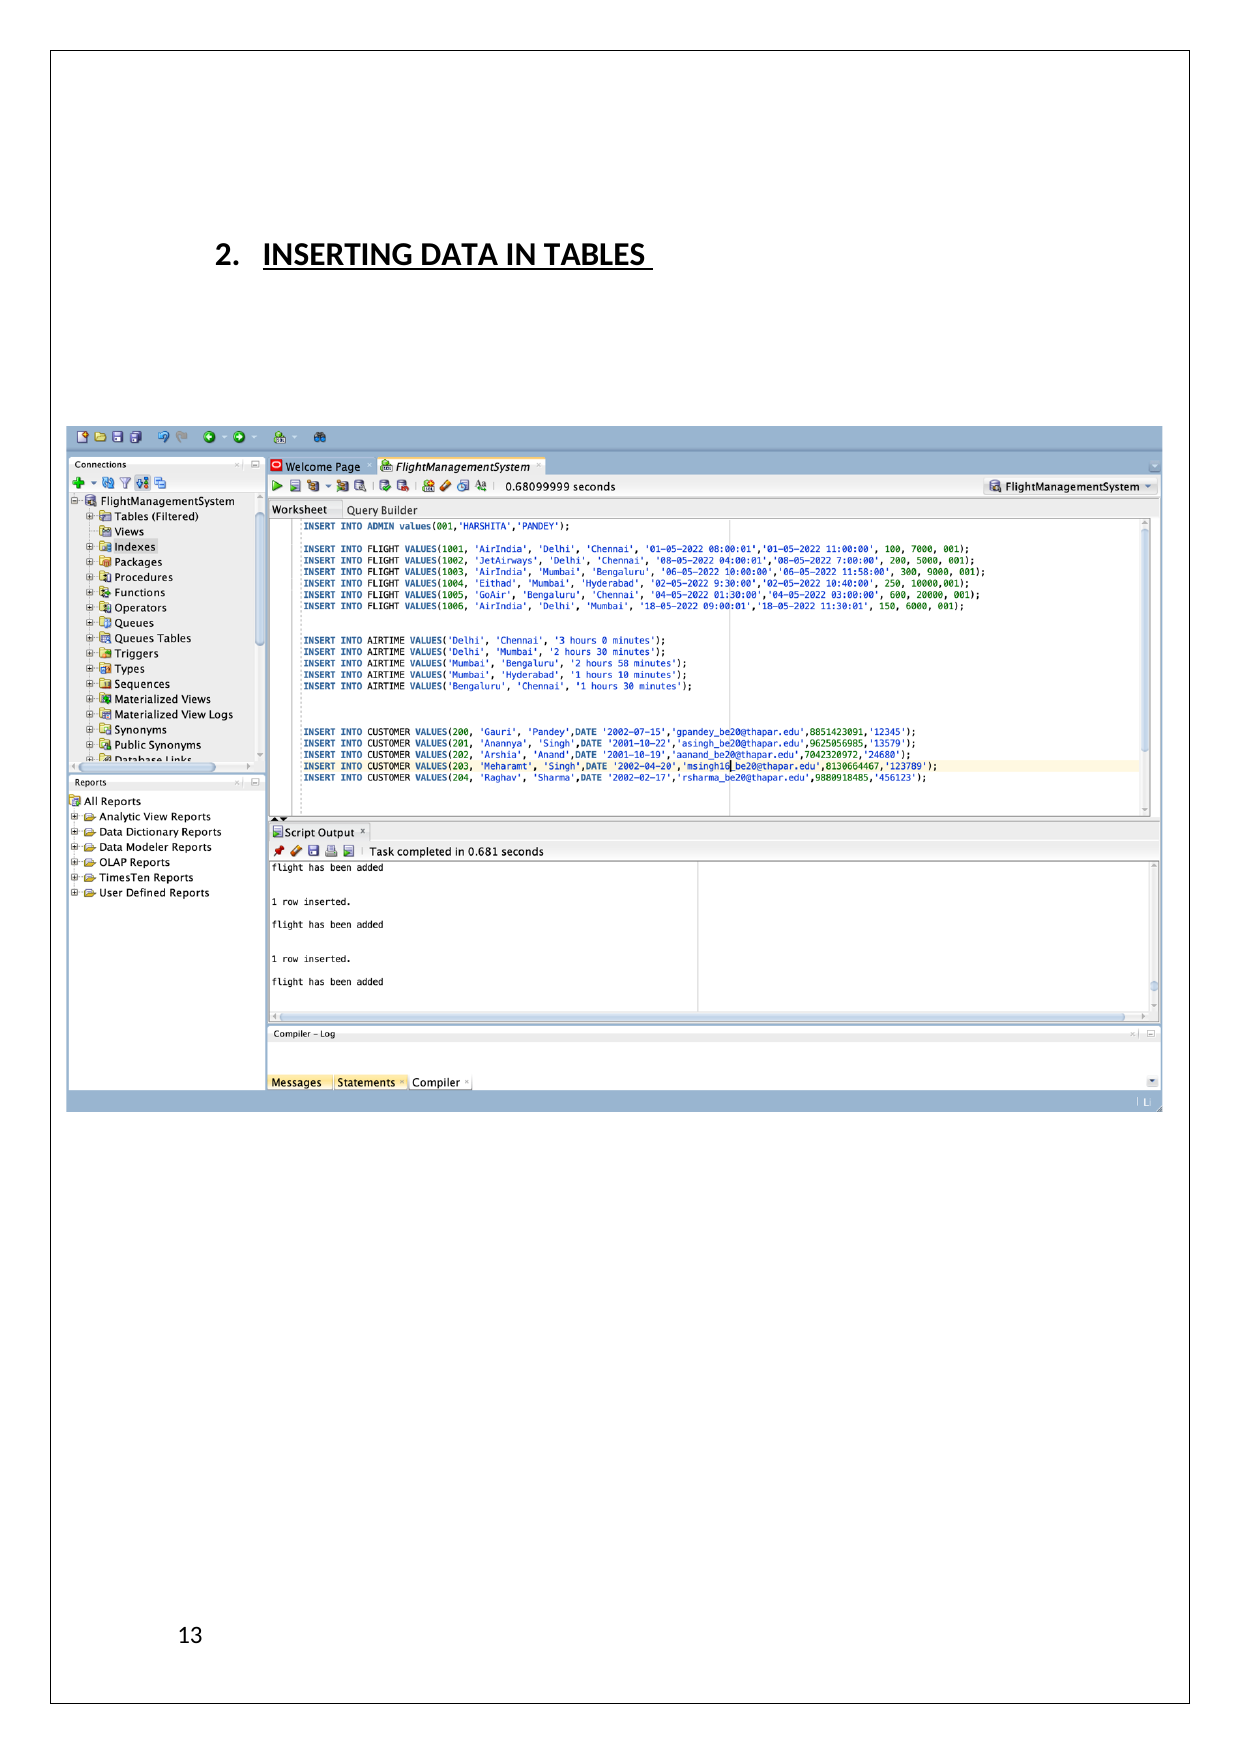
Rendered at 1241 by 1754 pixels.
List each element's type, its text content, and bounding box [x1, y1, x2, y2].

list INSERTING DATA IN TABLES [214, 233, 1063, 274]
picture [66, 426, 1163, 1112]
